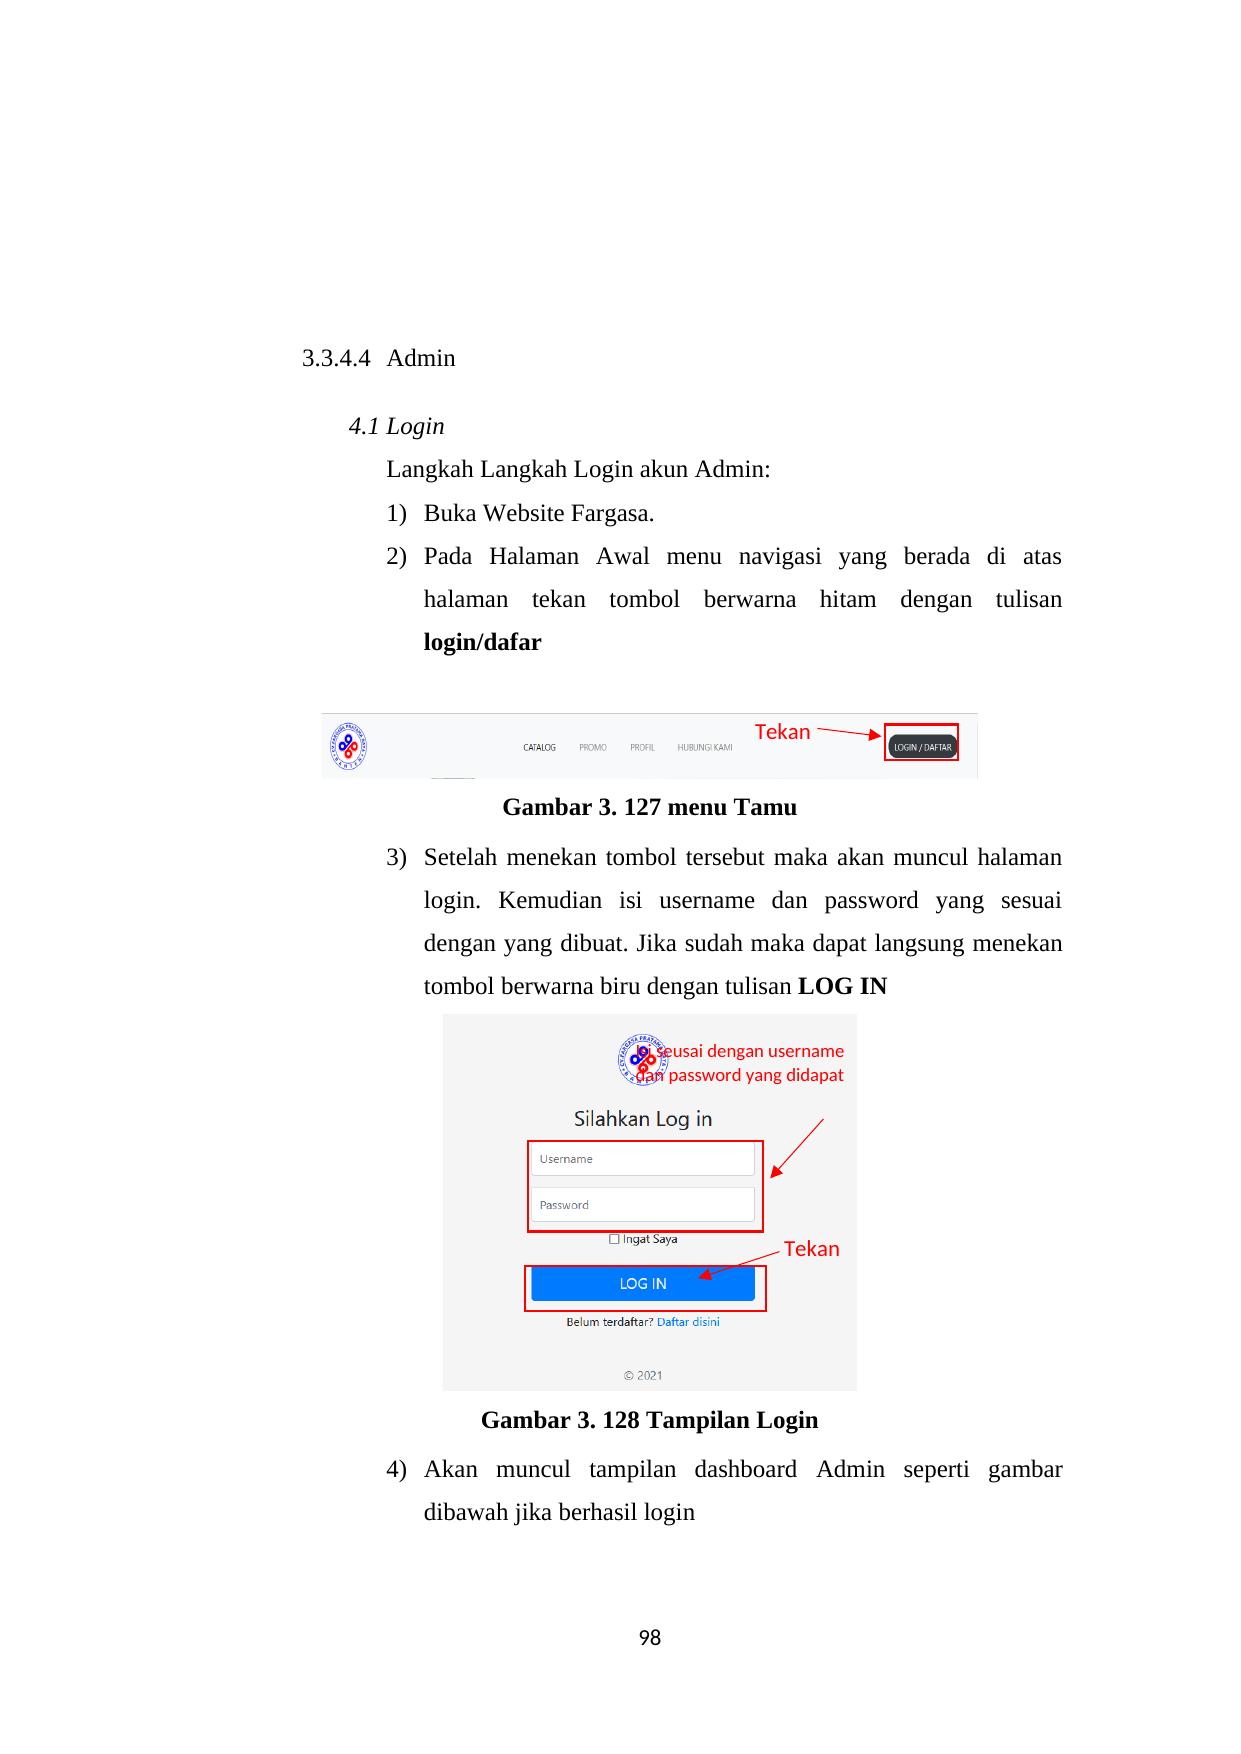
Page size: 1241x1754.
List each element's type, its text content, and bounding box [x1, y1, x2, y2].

list Buka Website Fargasa. [386, 498, 1063, 526]
list Akan muncul tampilan dashboard Admin seperti gambar dibawah jika berhasil login [386, 1454, 1063, 1526]
list 4.1 Login [349, 411, 1063, 440]
list Setelah menekan tombol tersebut maka akan muncul halaman login. Kemudian isi username dan password yang sesuai dengan yang dibuat. Jika sudah maka dapat langsung menekan tombol berwarna biru dengan tulisan LOG IN [386, 842, 1063, 1000]
text Gambar 3. 127 menu Tamu [236, 792, 1063, 821]
picture [321, 713, 978, 779]
subtitle Admin [302, 343, 1063, 372]
text Gambar 3. 128 Tampilan Login [236, 1405, 1063, 1433]
picture [442, 1014, 857, 1391]
text Langkah Langkah Login akun Admin: [236, 454, 1063, 483]
list Pada Halaman Awal menu navigasi yang berada di atas halaman tekan tombol berwarna hitam dengan tulisan login/dafar [386, 541, 1063, 656]
